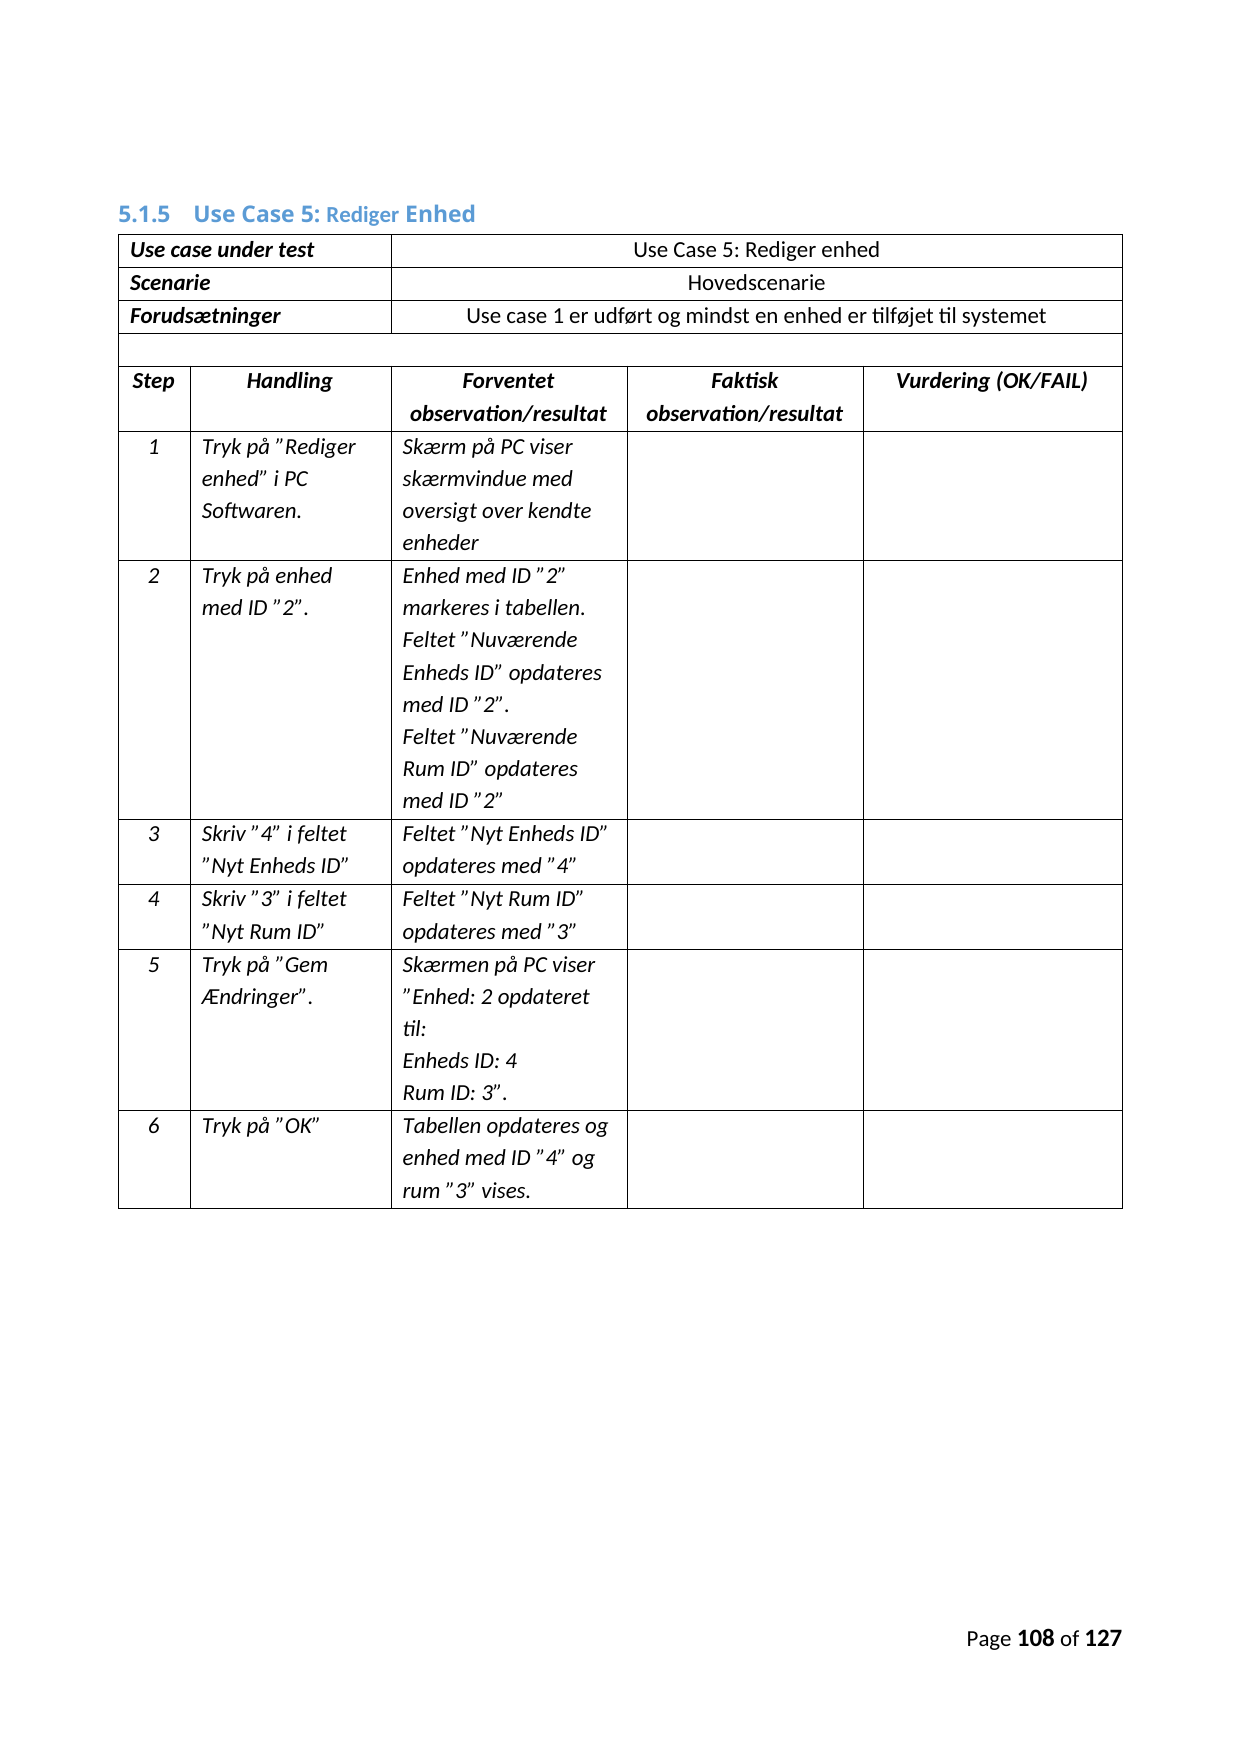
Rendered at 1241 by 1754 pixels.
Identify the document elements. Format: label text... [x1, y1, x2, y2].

table_cell [864, 1111, 1122, 1208]
table_cell [628, 1111, 863, 1208]
table_cell [864, 885, 1122, 949]
table_cell [864, 561, 1122, 818]
table_cell Tryk på ”OK” [191, 1111, 391, 1208]
table_cell Hovedscenarie [392, 268, 1122, 300]
table_cell [628, 885, 863, 949]
subtitle Use Case 5: Rediger Enhed [118, 198, 1122, 229]
table_cell Forudsætninger [119, 301, 391, 333]
table_cell Enhed med ID ”2” markeres i tabellen. Feltet ”Nuværende Enheds ID” opdateres med ID ”2”. Feltet ”Nuværende Rum ID” opdateres med ID ”2” [392, 561, 627, 818]
table_cell Feltet ”Nyt Rum ID” opdateres med ”3” [392, 885, 627, 949]
table_cell [628, 950, 863, 1110]
table_header Use Case 5: Rediger enhed [392, 235, 1122, 267]
table_cell Forventet observation/resultat [392, 367, 627, 431]
table_cell Tryk på enhed med ID ”2”. [191, 561, 391, 818]
table_cell [119, 334, 1122, 366]
table_cell Tabellen opdateres og enhed med ID ”4” og rum ”3” vises. [392, 1111, 627, 1208]
table_cell Use case 1 er udført og mindst en enhed er tilføjet til systemet [392, 301, 1122, 333]
table_cell Skriv ”4” i feltet ”Nyt Enheds ID” [191, 820, 391, 883]
table_cell [628, 820, 863, 883]
table_cell [628, 561, 863, 818]
table_cell 6 [119, 1111, 190, 1208]
table_cell Step [119, 367, 190, 431]
table_header Use case under test [119, 235, 391, 267]
table_cell Vurdering (OK/FAIL) [864, 367, 1122, 431]
table_cell [864, 950, 1122, 1110]
table_cell Skærmen på PC viser ”Enhed: 2 opdateret til: Enheds ID: 4 Rum ID: 3”. [392, 950, 627, 1110]
table_cell 2 [119, 561, 190, 818]
table_cell 4 [119, 885, 190, 949]
table_cell Faktisk observation/resultat [628, 367, 863, 431]
table_cell Tryk på ”Rediger enhed” i PC Softwaren. [191, 432, 391, 560]
table_cell 5 [119, 950, 190, 1110]
table_cell Handling [191, 367, 391, 431]
table_cell [628, 432, 863, 560]
table_cell Skriv ”3” i feltet ”Nyt Rum ID” [191, 885, 391, 949]
table_cell 3 [119, 820, 190, 883]
table_cell Tryk på ”Gem Ændringer”. [191, 950, 391, 1110]
table_cell 1 [119, 432, 190, 560]
table_cell [864, 820, 1122, 883]
table_cell [864, 432, 1122, 560]
table_cell Feltet ”Nyt Enheds ID” opdateres med ”4” [392, 820, 627, 883]
table_cell Scenarie [119, 268, 391, 300]
table_cell Skærm på PC viser skærmvindue med oversigt over kendte enheder [392, 432, 627, 560]
